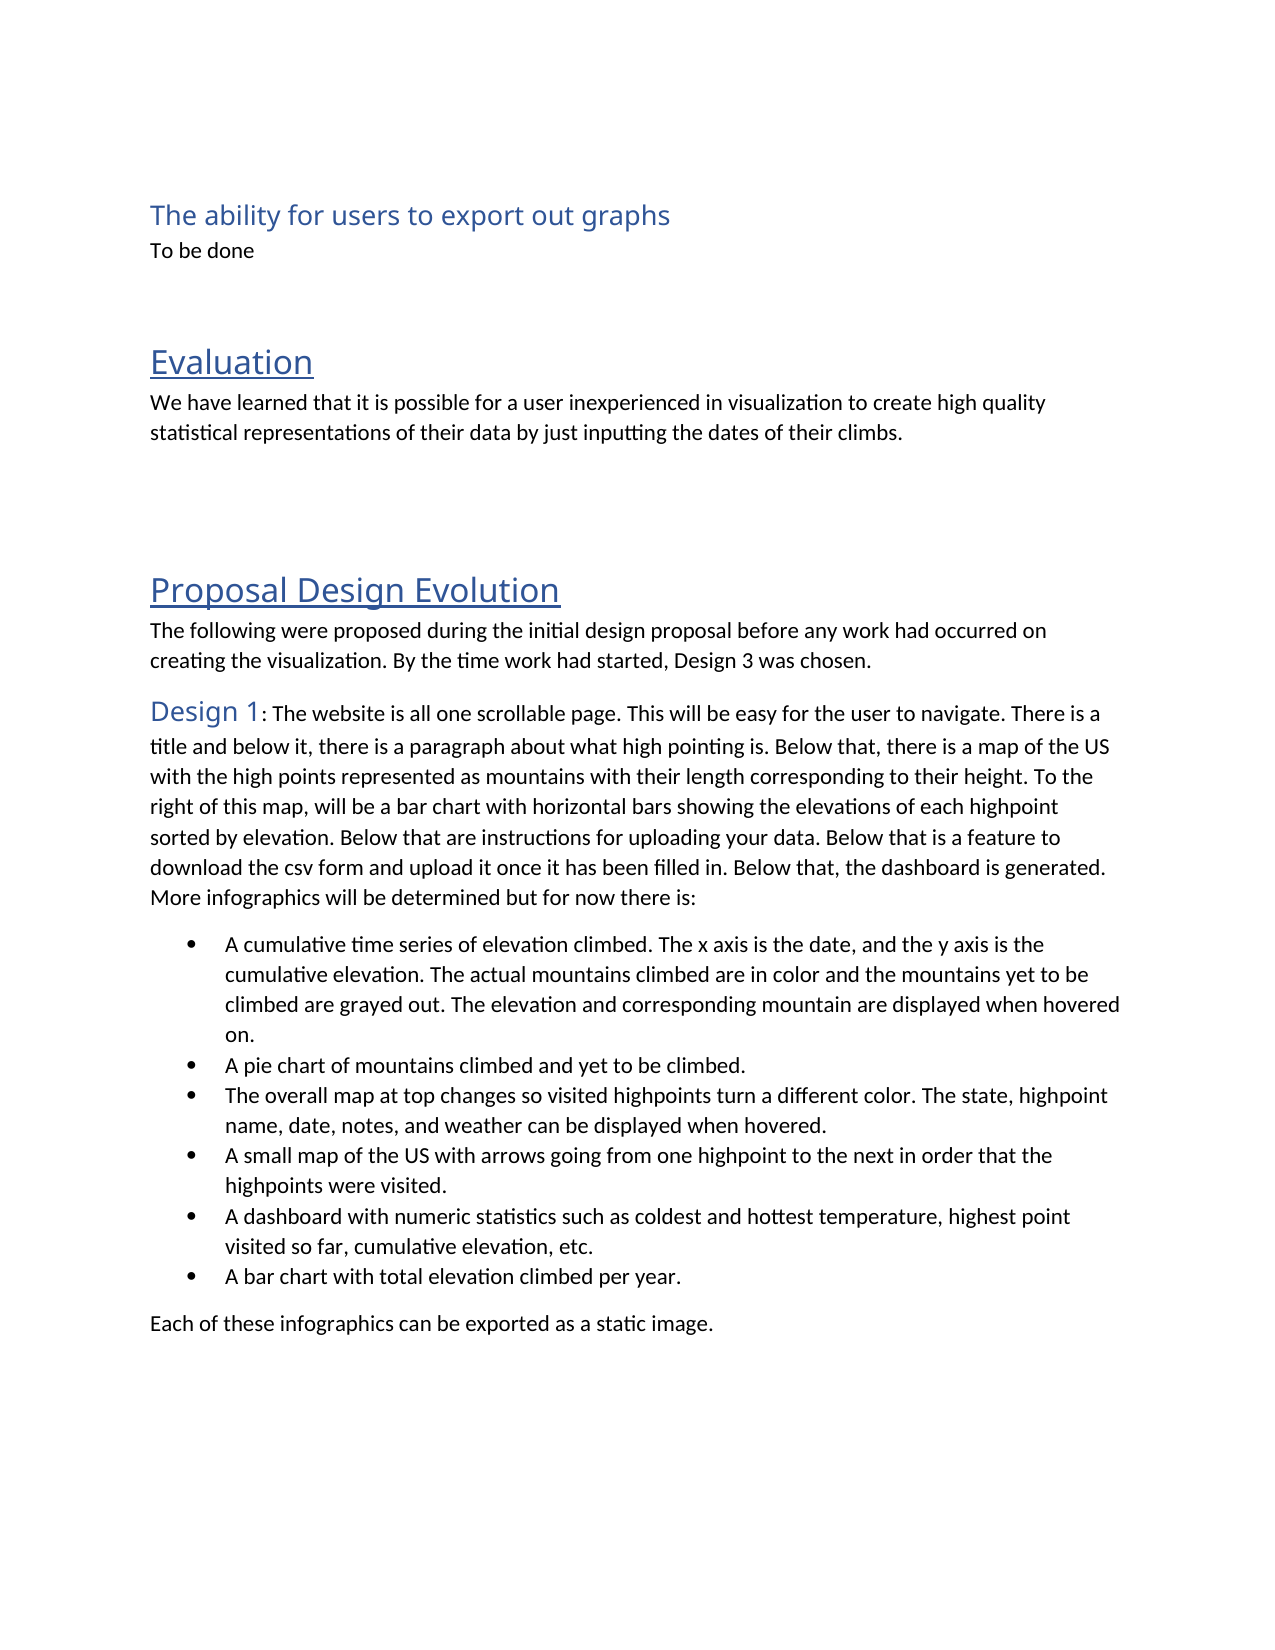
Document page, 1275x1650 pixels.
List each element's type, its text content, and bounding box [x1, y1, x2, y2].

text Design 1: The website is all one scrollable page. This will be easy for the user to navigate. There is a title and below it, there is a paragraph about what high pointing is. Below that, there is a map of the US with the high points represented as mountains with their length corresponding to their height. To the right of this map, will be a bar chart with horizontal bars showing the elevations of each highpoint sorted by elevation. Below that are instructions for uploading your data. Below that is a feature to download the csv form and upload it once it has been filled in. Below that, the dashboard is generated. More infographics will be determined but for now there is: [150, 693, 1125, 911]
list A cumulative time series of elevation climbed. The x axis is the date, and the y axis is the cumulative elevation. The actual mountains climbed are in color and the mountains yet to be climbed are grayed out. The elevation and corresponding mountain are displayed when hovered on. [187, 930, 1125, 1048]
text Each of these infographics can be exported as a static image. [150, 1309, 1125, 1337]
list The overall map at top changes so visited highpoints turn a different color. The state, highpoint name, date, notes, and weather can be displayed when hovered. [187, 1081, 1125, 1139]
text To be done [150, 237, 1125, 265]
subtitle The ability for users to export out graphs [150, 197, 1125, 234]
text We have learned that it is possible for a user inexperienced in visualization to create high quality statistical representations of their data by just inputting the dates of their climbs. [150, 388, 1125, 446]
list A dashboard with numeric statistics such as coldest and hottest temperature, highest point visited so far, cumulative elevation, etc. [187, 1202, 1125, 1260]
list A small map of the US with arrows going from one highpoint to the next in order that the highpoints were visited. [187, 1141, 1125, 1199]
list A bar chart with total elevation climbed per year. [187, 1262, 1125, 1290]
subtitle Evaluation [150, 339, 1125, 384]
subtitle Proposal Design Evolution [150, 567, 1125, 612]
text The following were proposed during the initial design proposal before any work had occurred on creating the visualization. By the time work had started, Design 3 was chosen. [150, 616, 1125, 674]
list A pie chart of mountains climbed and yet to be climbed. [187, 1051, 1125, 1079]
